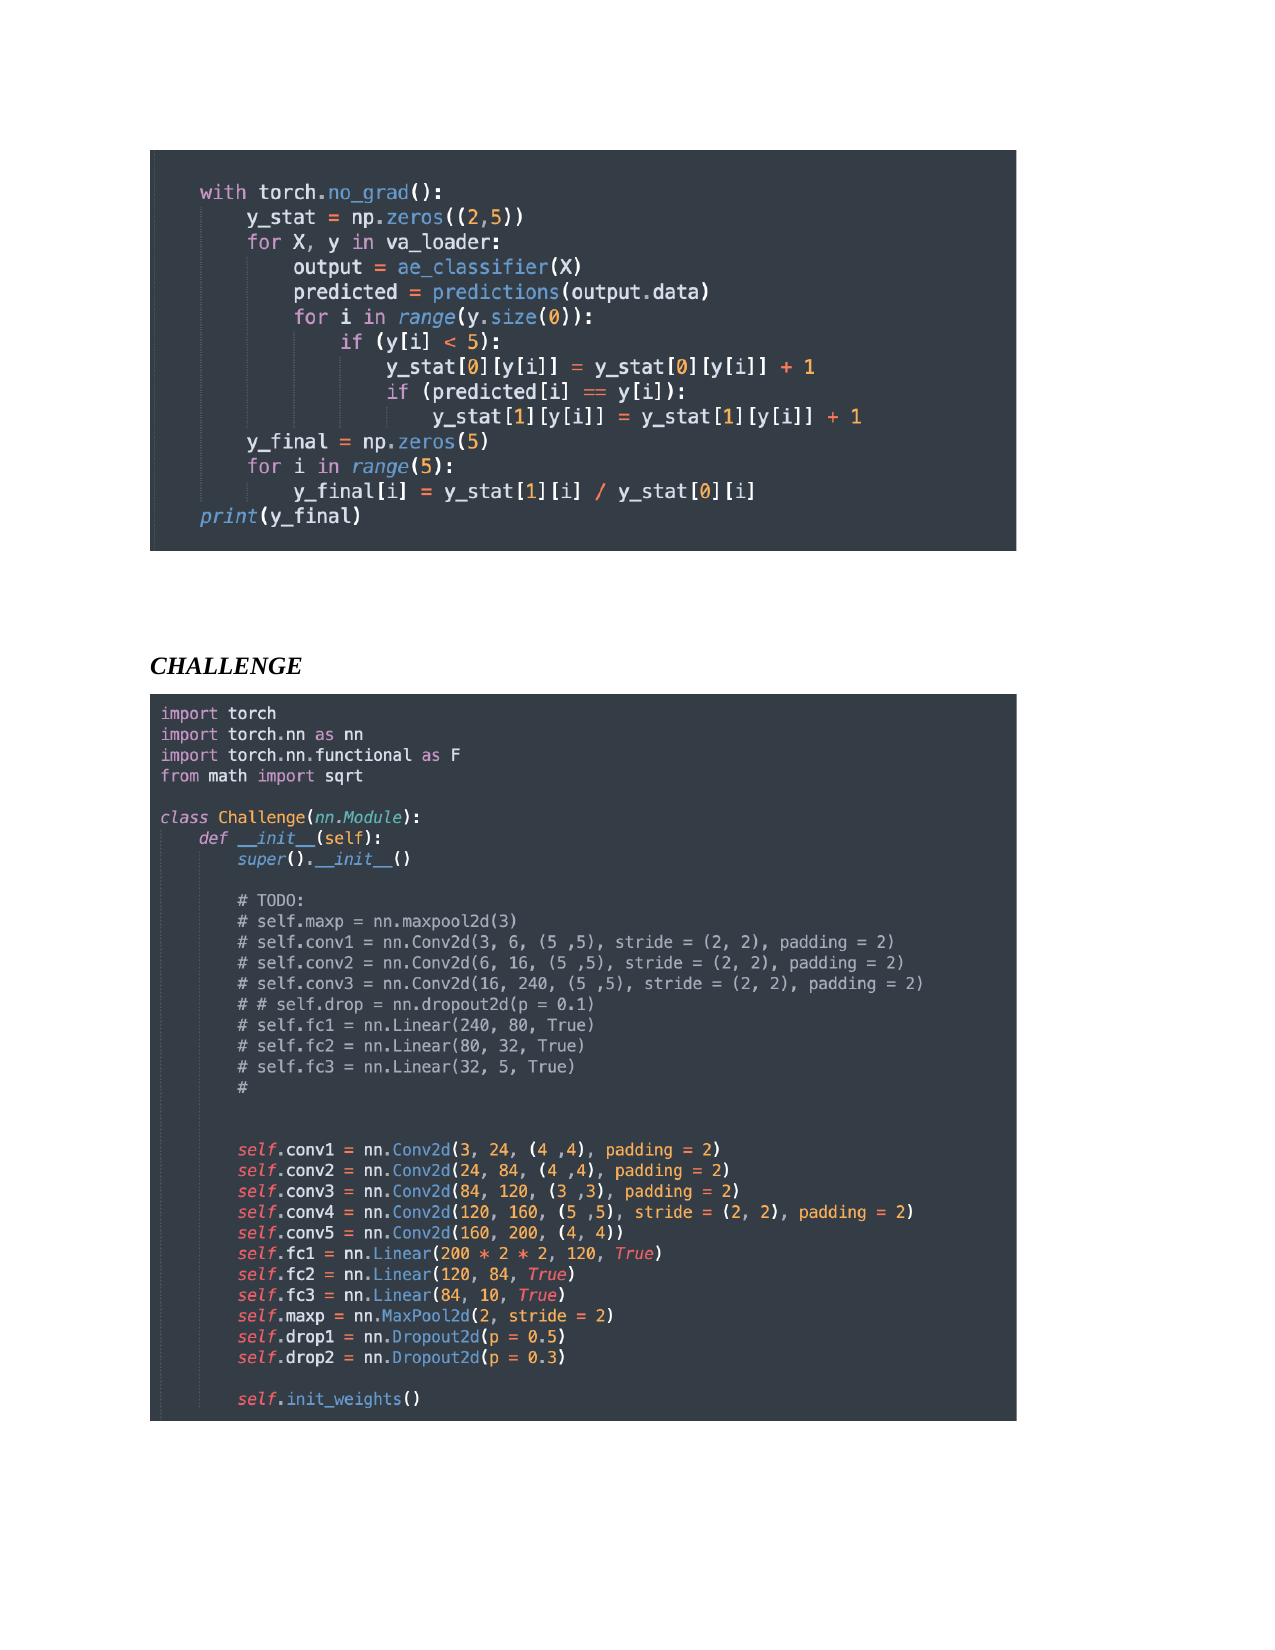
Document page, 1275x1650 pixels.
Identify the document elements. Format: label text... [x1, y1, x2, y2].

picture [150, 150, 1017, 551]
text CHALLENGE [150, 651, 1125, 680]
picture [150, 694, 1017, 1421]
